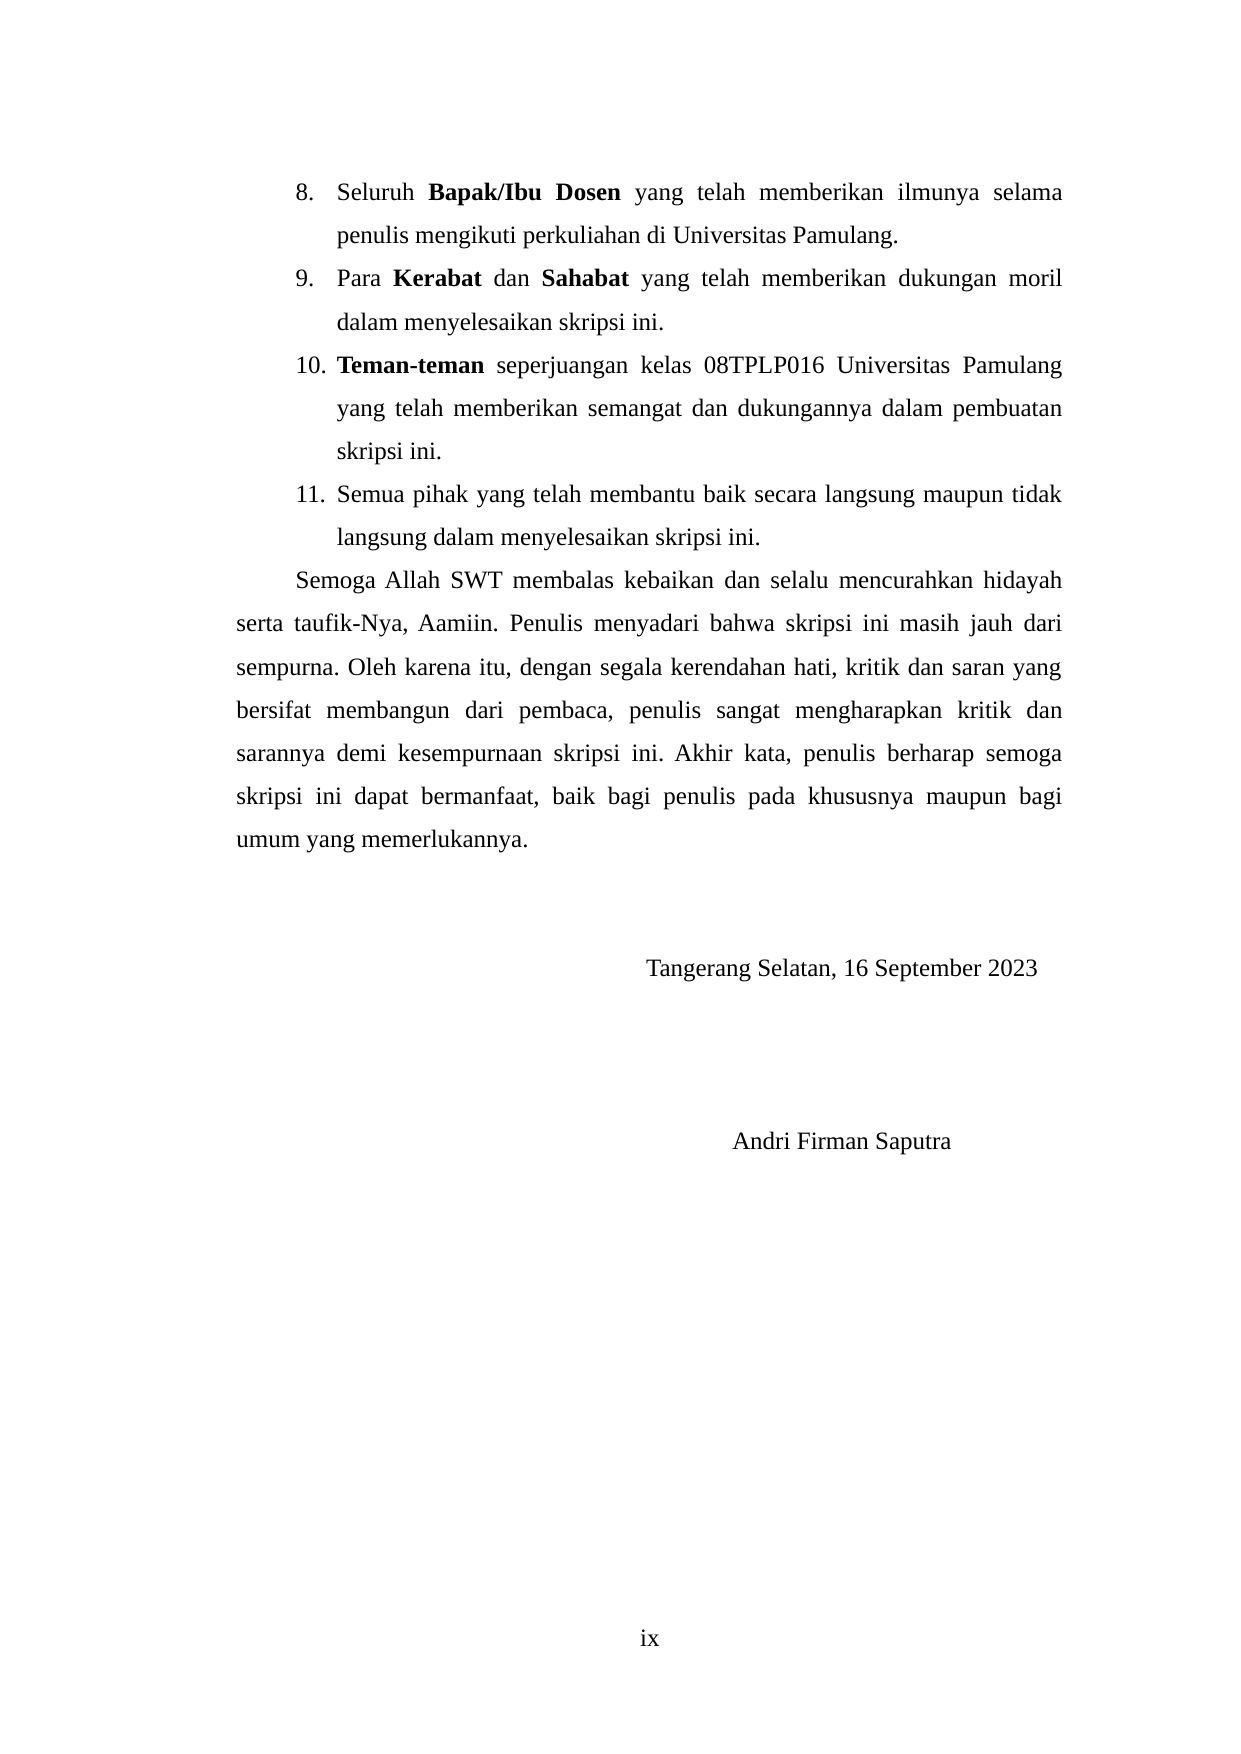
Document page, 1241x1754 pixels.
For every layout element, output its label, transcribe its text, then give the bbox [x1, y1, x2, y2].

table_cell Andri Firman Saputra [621, 996, 1063, 1169]
list Seluruh Bapak/Ibu Dosen yang telah memberikan ilmunya selama penulis mengikuti perkuliahan di Universitas Pamulang. [295, 177, 1063, 249]
list Teman-teman seperjuangan kelas 08TPLP016 Universitas Pamulang yang telah memberikan semangat dan dukungannya dalam pembuatan skripsi ini. [295, 350, 1063, 465]
list Semua pihak yang telah membantu baik secara langsung maupun tidak langsung dalam menyelesaikan skripsi ini. [295, 479, 1063, 551]
table_header Tangerang Selatan, 16 September 2023 [621, 954, 1063, 996]
text Semoga Allah SWT membalas kebaikan dan selalu mencurahkan hidayah serta taufik-Nya, Aamiin. Penulis menyadari bahwa skripsi ini masih jauh dari sempurna. Oleh karena itu, dengan segala kerendahan hati, kritik dan saran yang bersifat membangun dari pembaca, penulis sangat mengharapkan kritik dan sarannya demi kesempurnaan skripsi ini. Akhir kata, penulis berharap semoga skripsi ini dapat bermanfaat, baik bagi penulis pada khususnya maupun bagi umum yang memerlukannya. [236, 565, 1063, 853]
list Para Kerabat dan Sahabat yang telah memberikan dukungan moril dalam menyelesaikan skripsi ini. [295, 263, 1063, 335]
